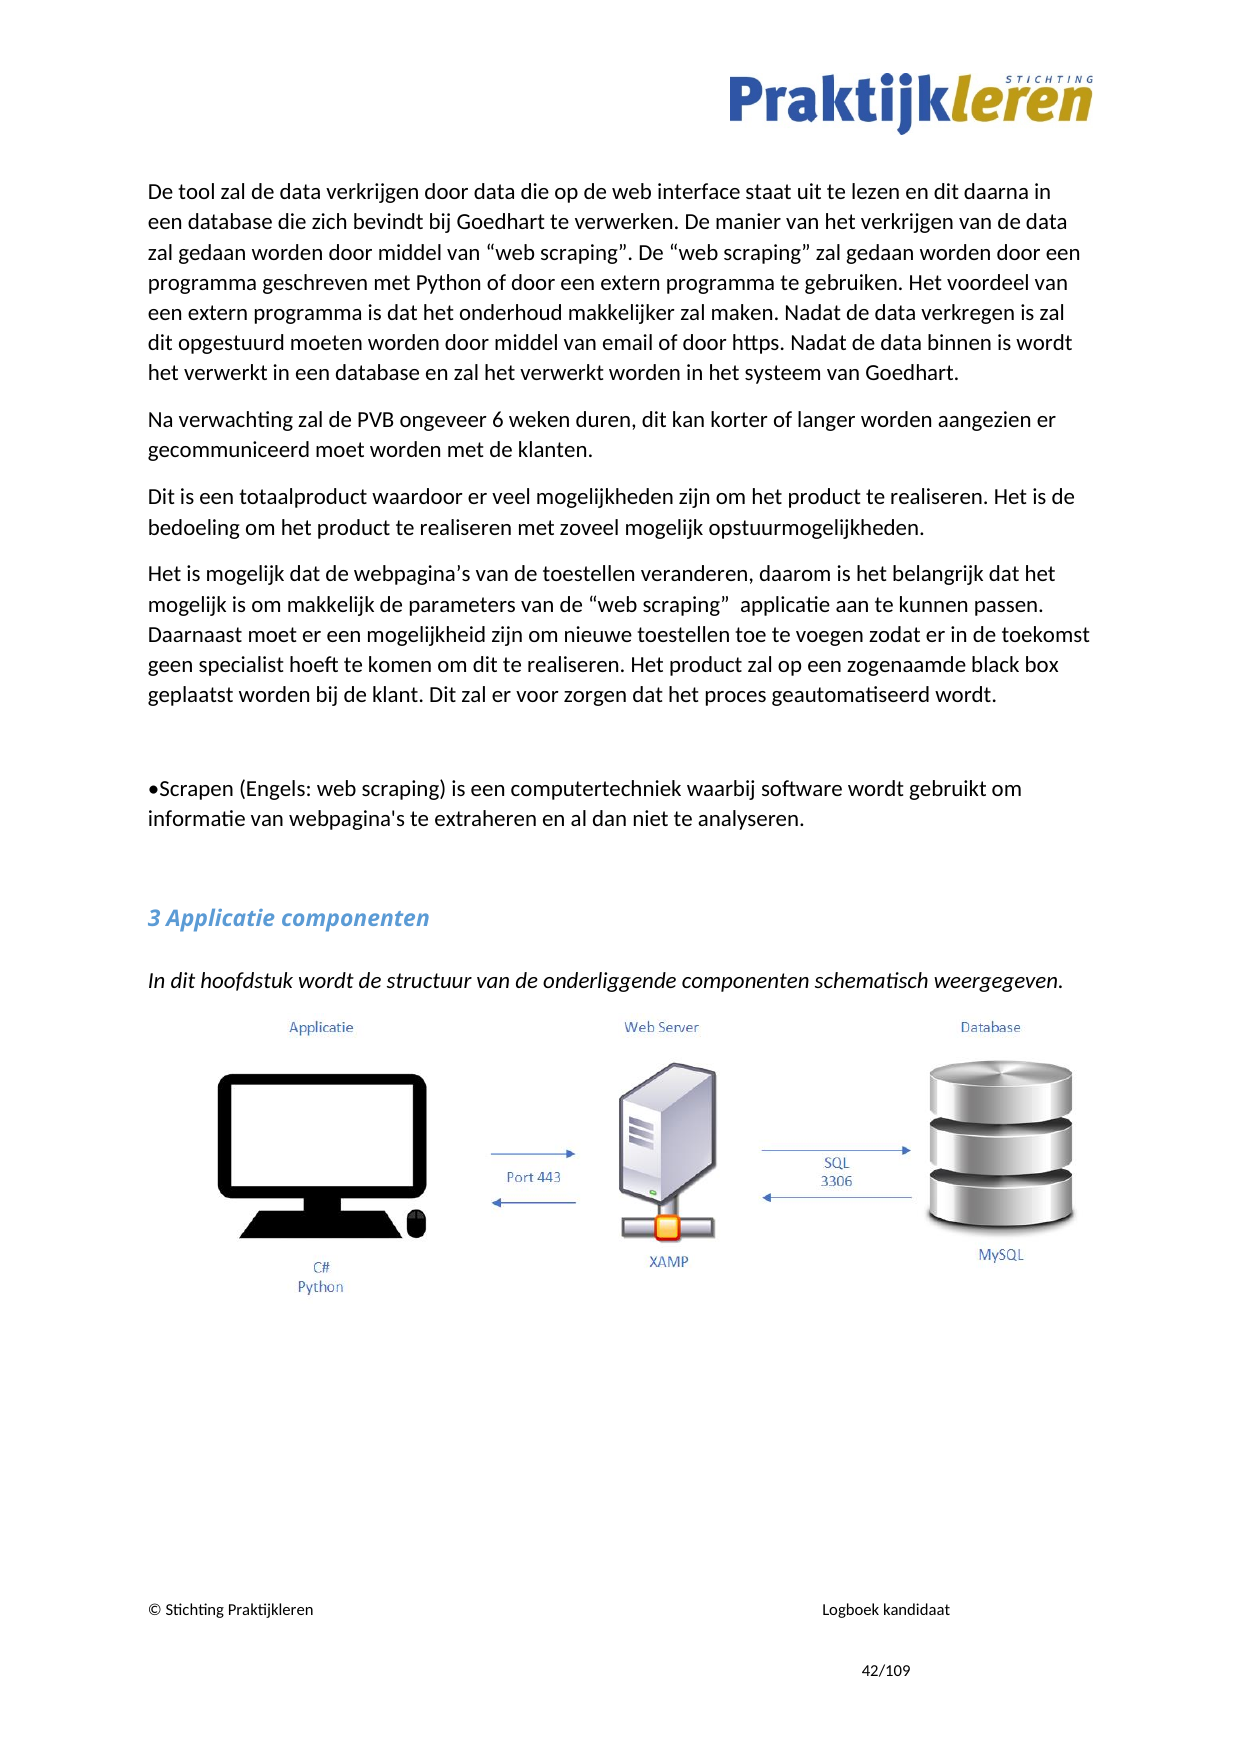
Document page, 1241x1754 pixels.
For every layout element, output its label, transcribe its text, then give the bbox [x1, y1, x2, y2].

picture [730, 73, 1093, 135]
text •Scrapen (Engels: web scraping) is een computertechniek waarbij software wordt gebruikt om informatie van webpagina's te extraheren en al dan niet te analyseren. [148, 774, 1093, 832]
text Dit is een totaalproduct waardoor er veel mogelijkheden zijn om het product te realiseren. Het is de bedoeling om het product te realiseren met zoveel mogelijk opstuurmogelijkheden. [148, 482, 1093, 541]
subtitle 3 Applicatie componenten [148, 902, 1093, 933]
text Na verwachting zal de PVB ongeveer 6 weken duren, dit kan korter of langer worden aangezien er gecommuniceerd moet worden met de klanten. [148, 405, 1093, 463]
text Het is mogelijk dat de webpagina’s van de toestellen veranderen, daarom is het belangrijk dat het mogelijk is om makkelijk de parameters van de “web scraping” applicatie aan te kunnen passen. Daarnaast moet er een mogelijkheid zijn om nieuwe toestellen toe te voegen zodat er in de toekomst geen specialist hoeft te komen om dit te realiseren. Het product zal op een zogenaamde black box geplaatst worden bij de klant. Dit zal er voor zorgen dat het proces geautomatiseerd wordt. [148, 559, 1093, 708]
text De tool zal de data verkrijgen door data die op de web interface staat uit te lezen en dit daarna in een database die zich bevindt bij Goedhart te verwerken. De manier van het verkrijgen van de data zal gedaan worden door middel van “web scraping”. De “web scraping” zal gedaan worden door een programma geschreven met Python of door een extern programma te gebruiken. Het voordeel van een extern programma is dat het onderhoud makkelijker zal maken. Nadat de data verkregen is zal dit opgestuurd moeten worden door middel van email of door https. Nadat de data binnen is wordt het verwerkt in een database en zal het verwerkt worden in het systeem van Goedhart. [148, 177, 1093, 386]
picture [147, 1013, 1093, 1304]
text In dit hoofdstuk wordt de structuur van de onderliggende componenten schematisch weergegeven. [148, 966, 1093, 994]
